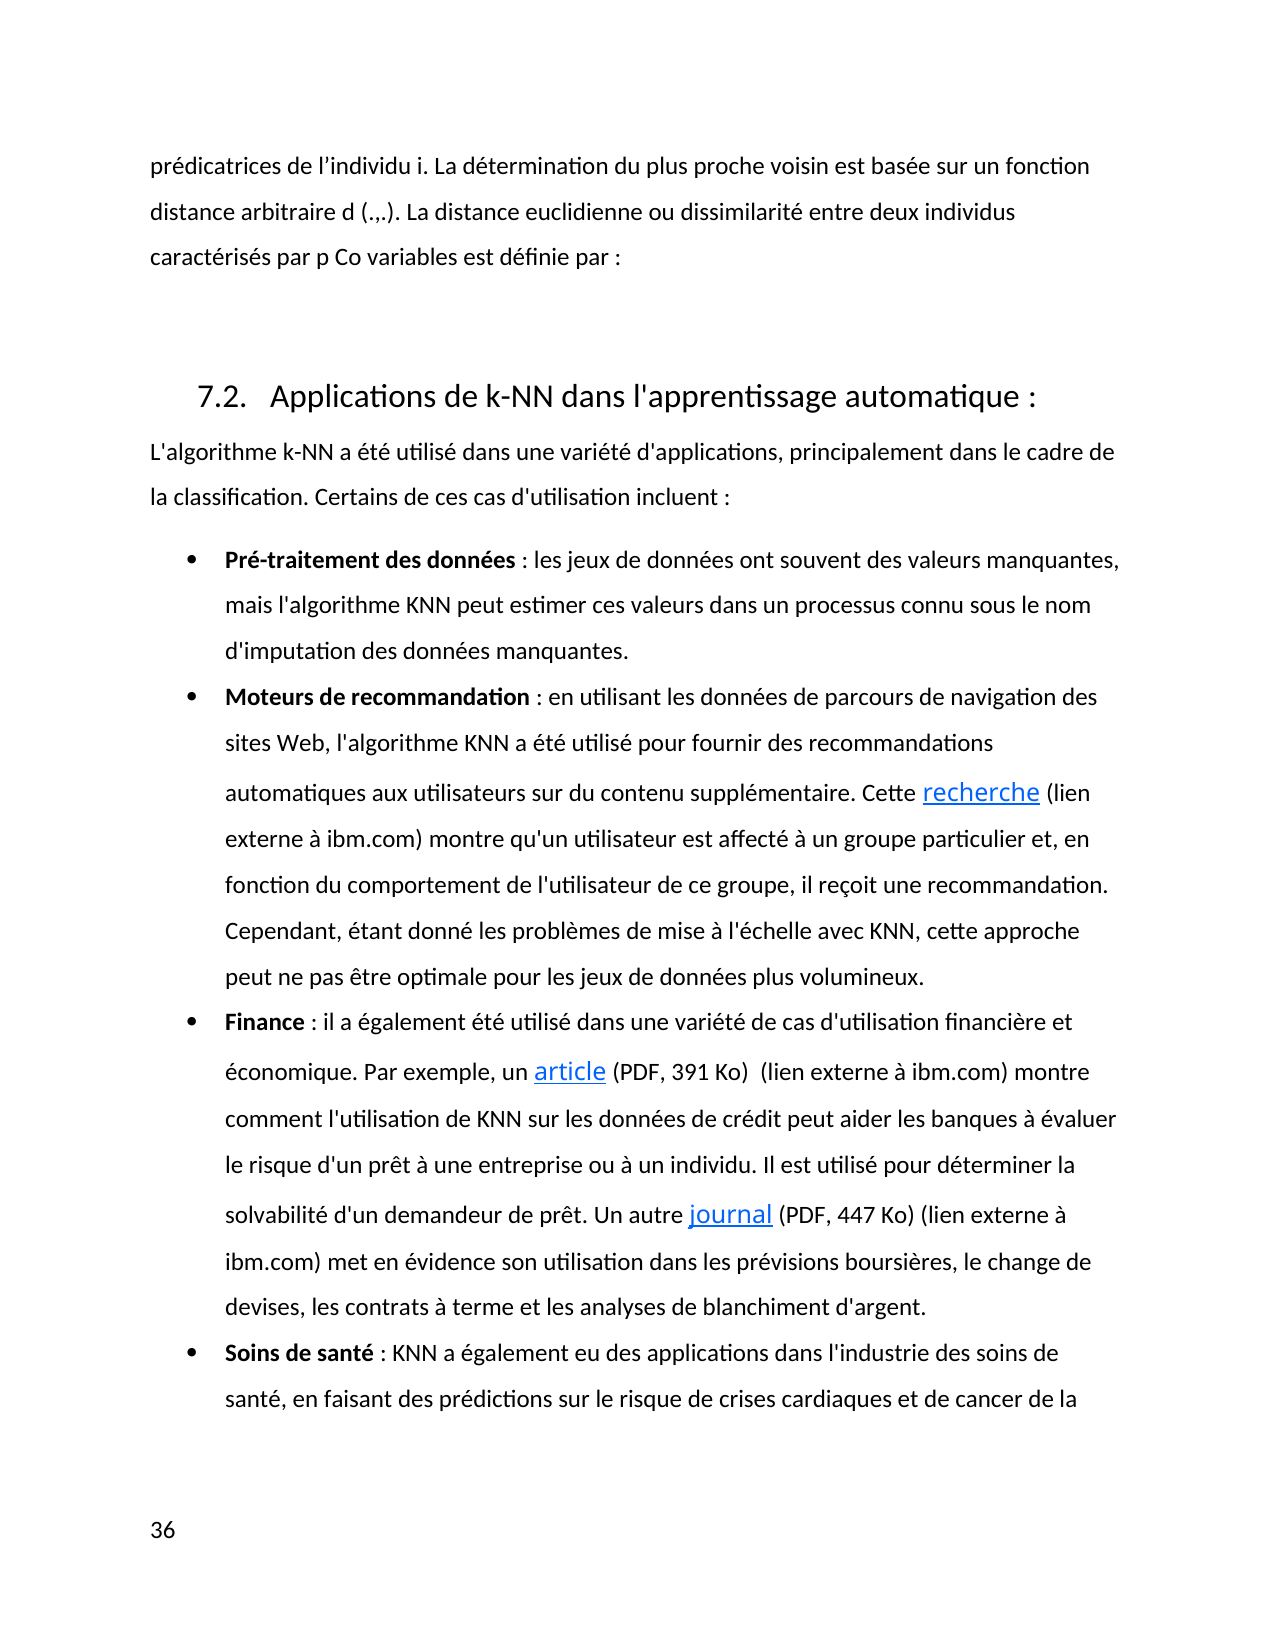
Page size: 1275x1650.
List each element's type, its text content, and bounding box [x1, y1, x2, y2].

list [187, 1337, 1125, 1413]
text L'algorithme k-NN a été utilisé dans une variété d'applications, principalement dans le cadre de la classification. Certains de ces cas d'utilisation incluent : [150, 436, 1125, 512]
list Pré-traitement des données : les jeux de données ont souvent des valeurs manquantes, mais l'algorithme KNN peut estimer ces valeurs dans un processus connu sous le nom d'imputation des données manquantes. [187, 544, 1125, 666]
subtitle Applications de k-NN dans l'apprentissage automatique : [197, 374, 1125, 415]
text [150, 150, 1125, 272]
list Finance : il a également été utilisé dans une variété de cas d'utilisation financière et économique. Par exemple, un article (PDF, 391 Ko) (lien externe à ibm.com) montre comment l'utilisation de KNN sur les données de crédit peut aider les banques à évaluer le risque d'un prêt à une entreprise ou à un individu. Il est utilisé pour déterminer la solvabilité d'un demandeur de prêt. Un autre journal (PDF, 447 Ko) (lien externe à ibm.com) met en évidence son utilisation dans les prévisions boursières, le change de devises, les contrats à terme et les analyses de blanchiment d'argent. [187, 1006, 1125, 1322]
list Moteurs de recommandation : en utilisant les données de parcours de navigation des sites Web, l'algorithme KNN a été utilisé pour fournir des recommandations automatiques aux utilisateurs sur du contenu supplémentaire. Cette recherche (lien externe à ibm.com) montre qu'un utilisateur est affecté à un groupe particulier et, en fonction du comportement de l'utilisateur de ce groupe, il reçoit une recommandation. Cependant, étant donné les problèmes de mise à l'échelle avec KNN, cette approche peut ne pas être optimale pour les jeux de données plus volumineux. [187, 681, 1125, 991]
